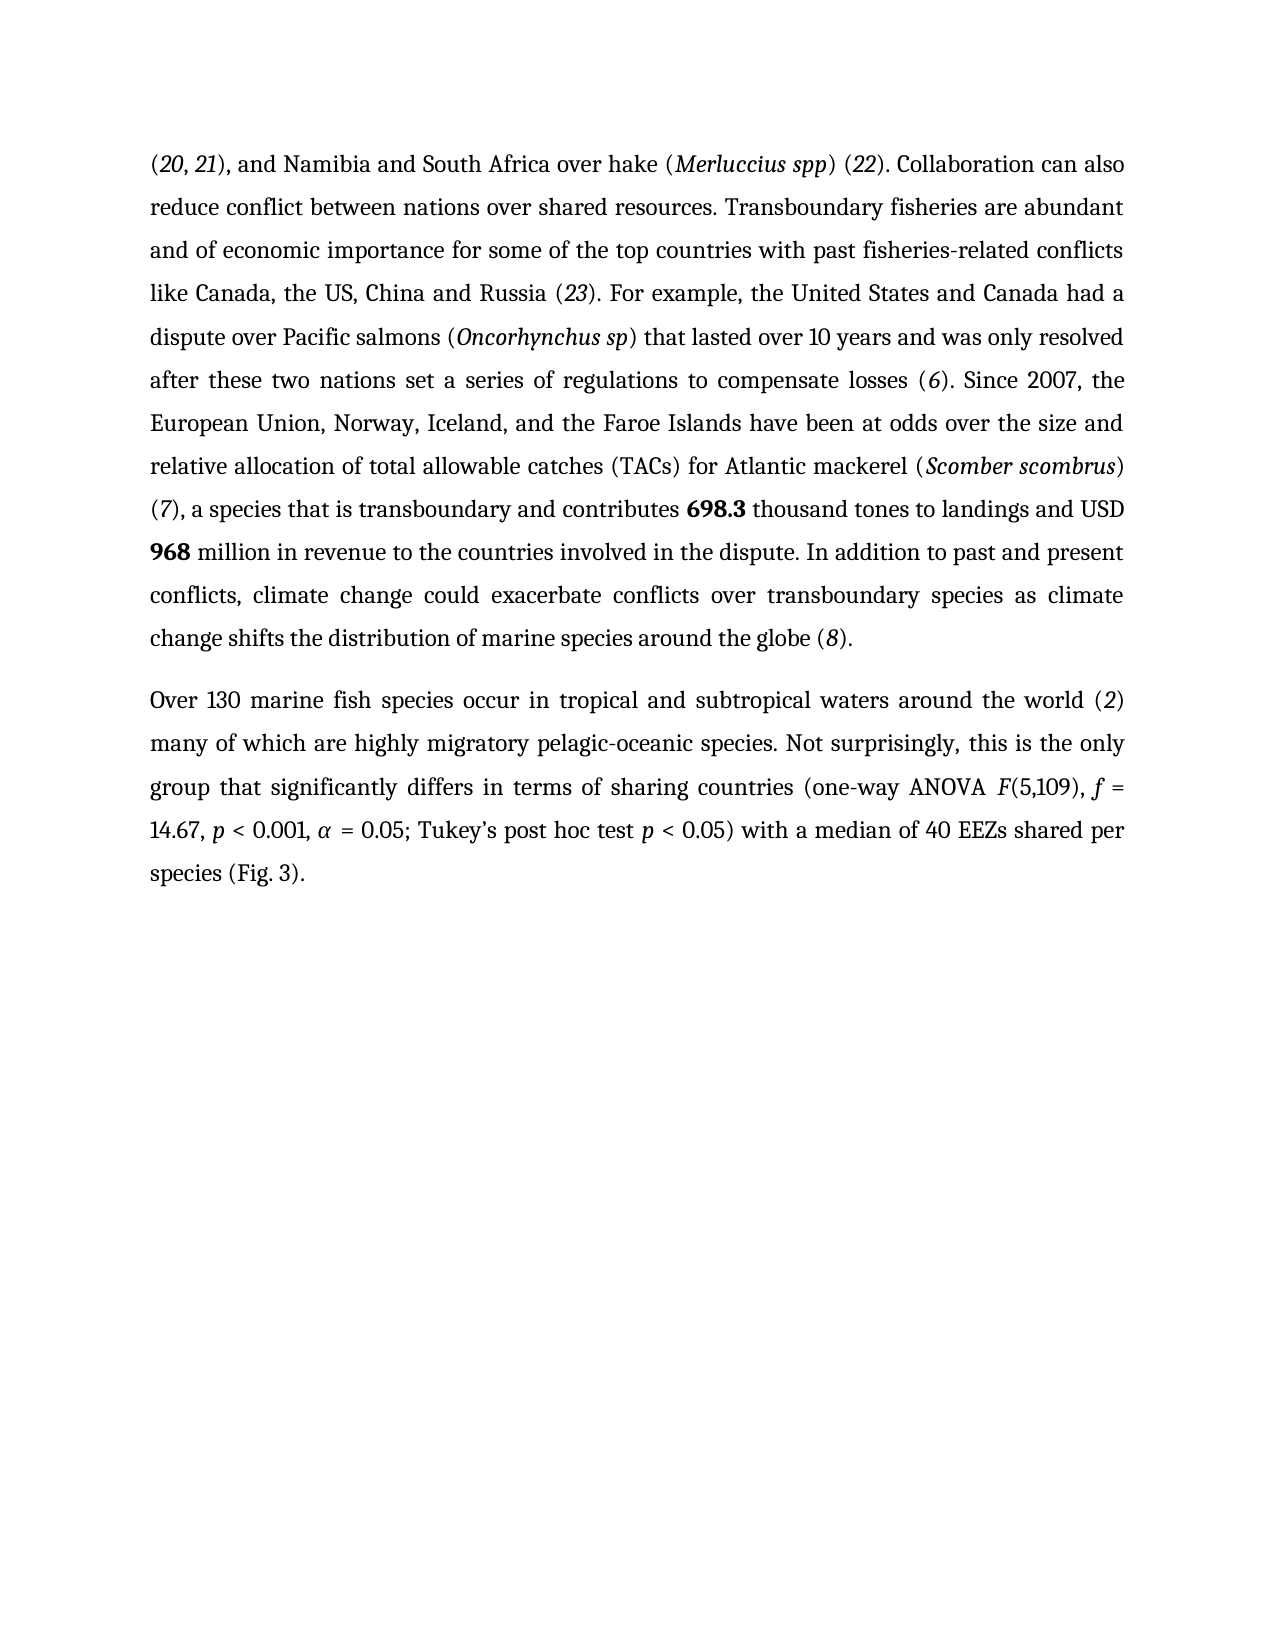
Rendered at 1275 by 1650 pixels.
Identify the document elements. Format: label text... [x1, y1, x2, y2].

text Over 130 marine fish species occur in tropical and subtropical waters around the world (2) many of which are highly migratory pelagic-oceanic species. Not surprisingly, this is the only group that significantly differs in terms of sharing countries (one-way ANOVA F(5,109), f = 14.67, p < 0.001, = 0.05; Tukey’s post hoc test p < 0.05) with a median of 40 EEZs shared per species (Fig. 3). [150, 686, 1125, 887]
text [150, 150, 1125, 653]
